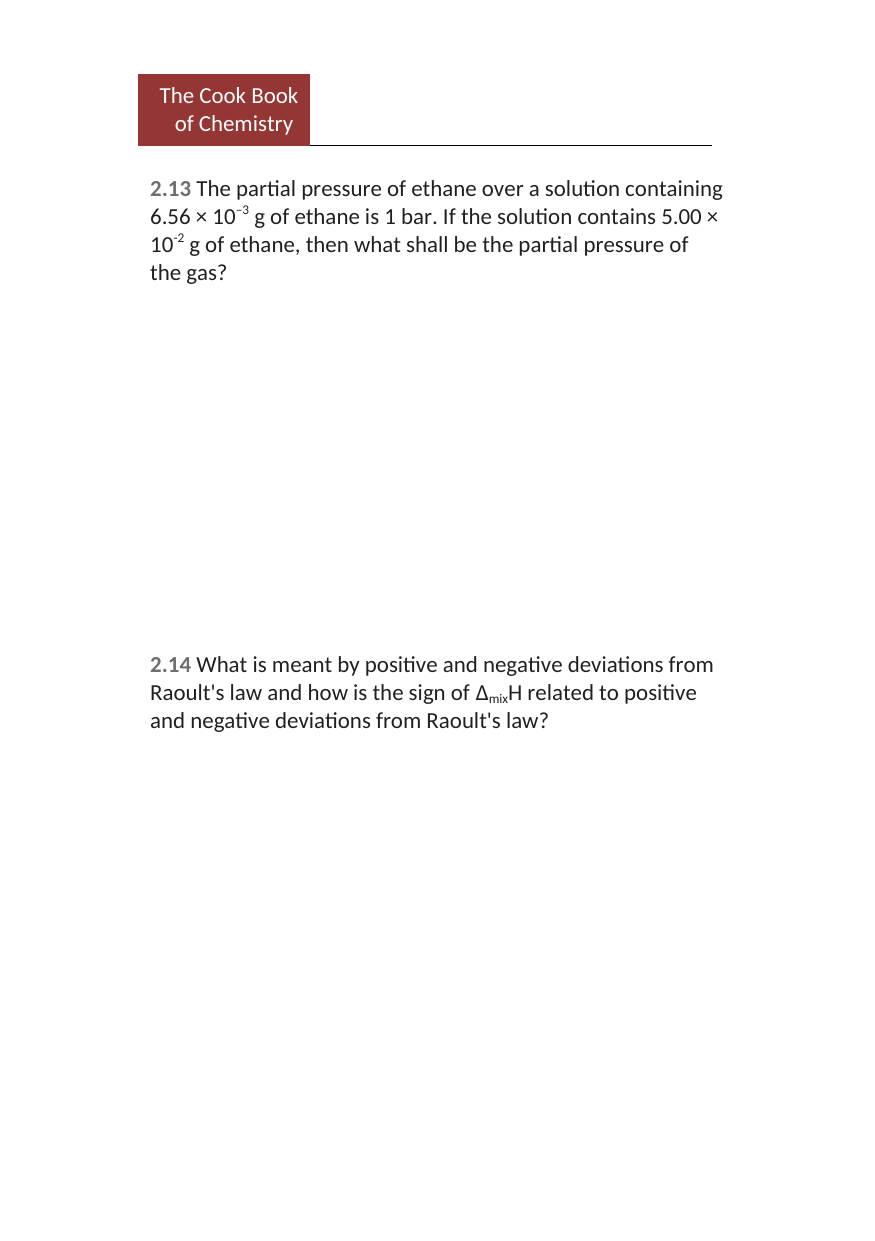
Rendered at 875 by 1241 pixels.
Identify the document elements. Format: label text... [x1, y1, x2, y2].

text 2.14 What is meant by positive and negative deviations from Raoult's law and how is the sign of ΔmixH related to positive and negative deviations from Raoult's law? [150, 650, 724, 734]
text 2.13 The partial pressure of ethane over a solution containing 6.56 × 10–3 g of ethane is 1 bar. If the solution contains 5.00 × 10-2 g of ethane, then what shall be the partial pressure of the gas? [150, 174, 724, 286]
